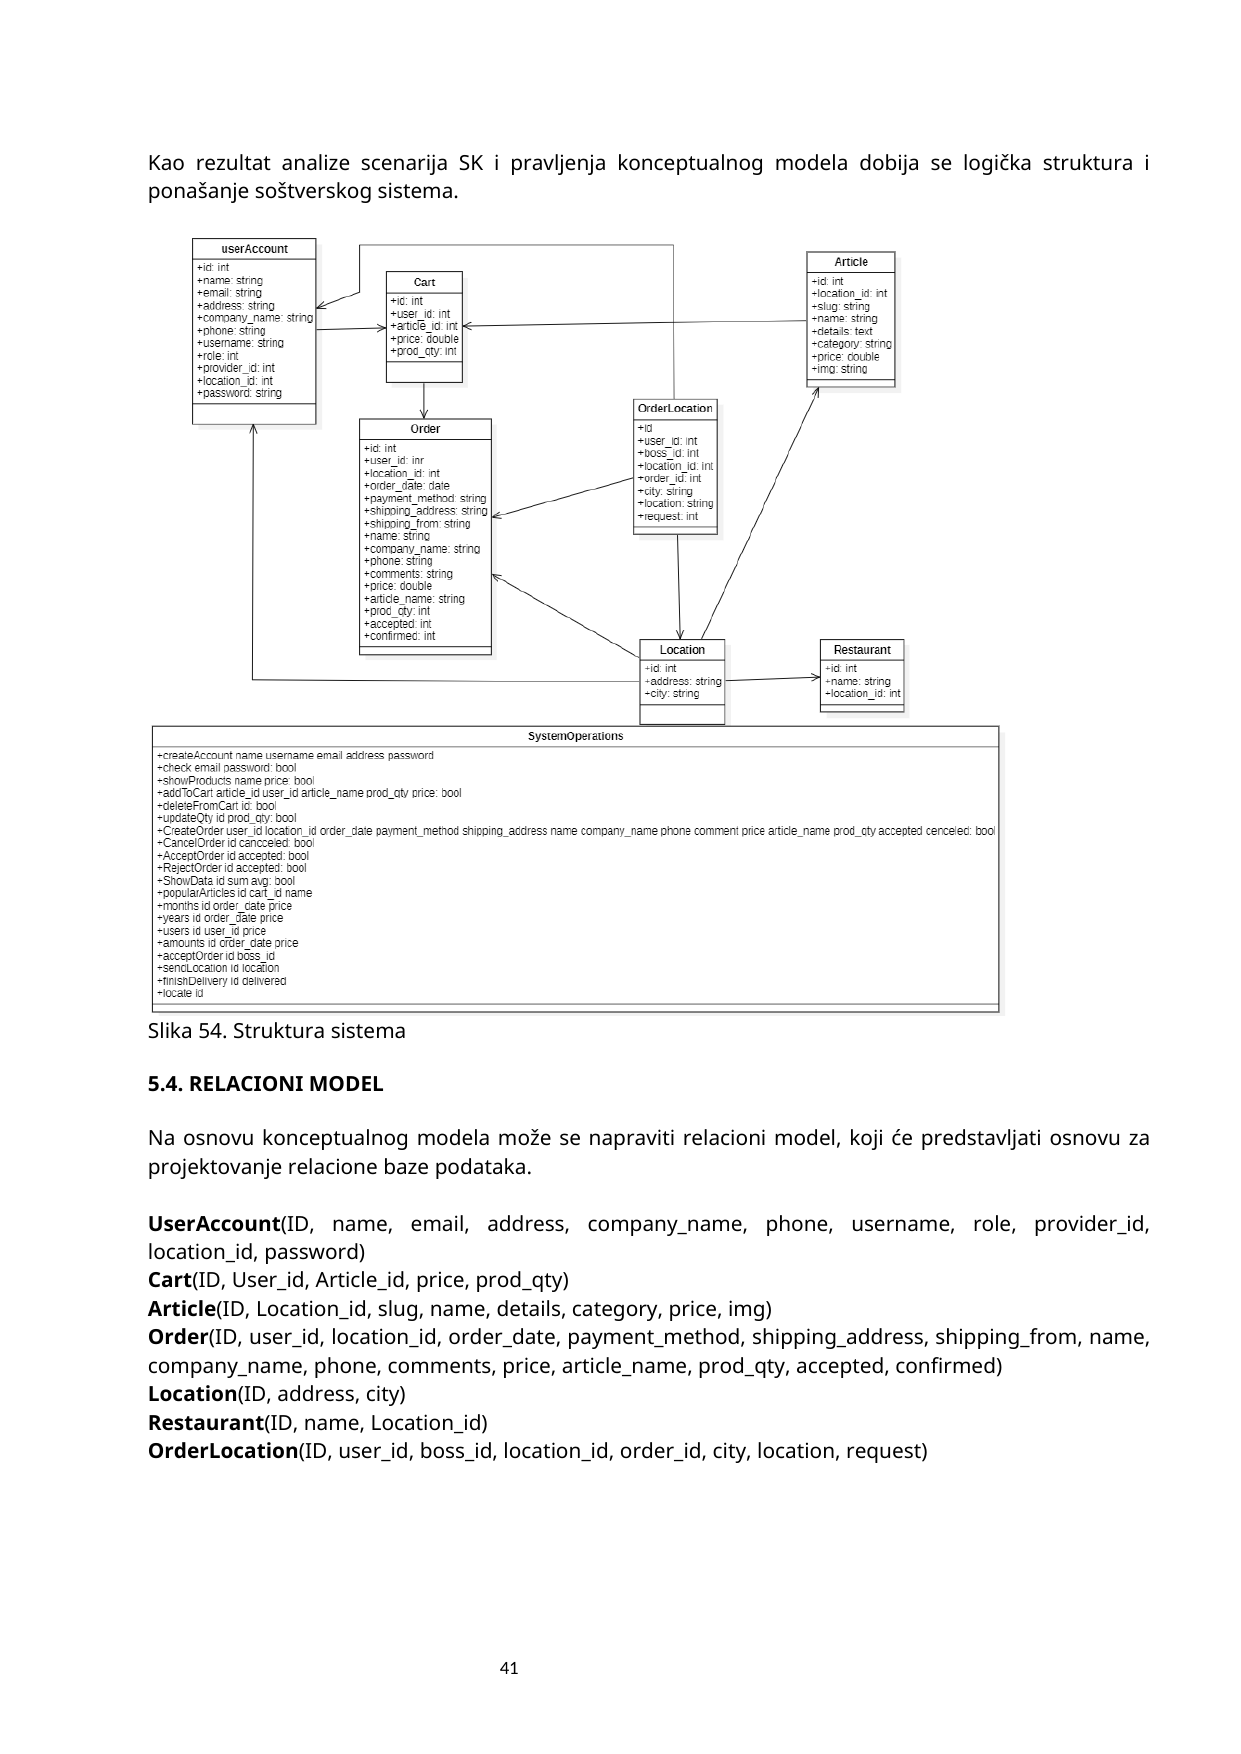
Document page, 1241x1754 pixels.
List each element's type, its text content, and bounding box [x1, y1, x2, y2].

list Slika 54. Struktura sistema [148, 1016, 1152, 1069]
list UserAccount(ID, name, email, address, company_name, phone, username, role, provider_id, location_id, password) [148, 1209, 1152, 1266]
list Kao rezultat analize scenarija SK i pravljenja konceptualnog modela dobija se logička struktura i ponašanje soštverskog sistema. [148, 148, 1152, 204]
list Na osnovu konceptualnog modela može se napraviti relacioni model, koji će predstavljati osnovu za projektovanje relacione baze podataka. [148, 1123, 1152, 1180]
list Order(ID, user_id, location_id, order_date, payment_method, shipping_address, shipping_from, name, company_name, phone, comments, price, article_name, prod_qty, accepted, confirmed) [148, 1322, 1152, 1379]
list Location(ID, address, city) [148, 1379, 1152, 1408]
list Article(ID, Location_id, slug, name, details, category, price, img) [148, 1294, 1152, 1322]
list OrderLocation(ID, user_id, boss_id, location_id, order_id, city, location, request) [148, 1436, 1152, 1518]
list RELACIONI MODEL [148, 1069, 1152, 1123]
list Restaurant(ID, name, Location_id) [148, 1408, 1152, 1436]
picture [147, 232, 1007, 1016]
list Cart(ID, User_id, Article_id, price, prod_qty) [148, 1266, 1152, 1294]
